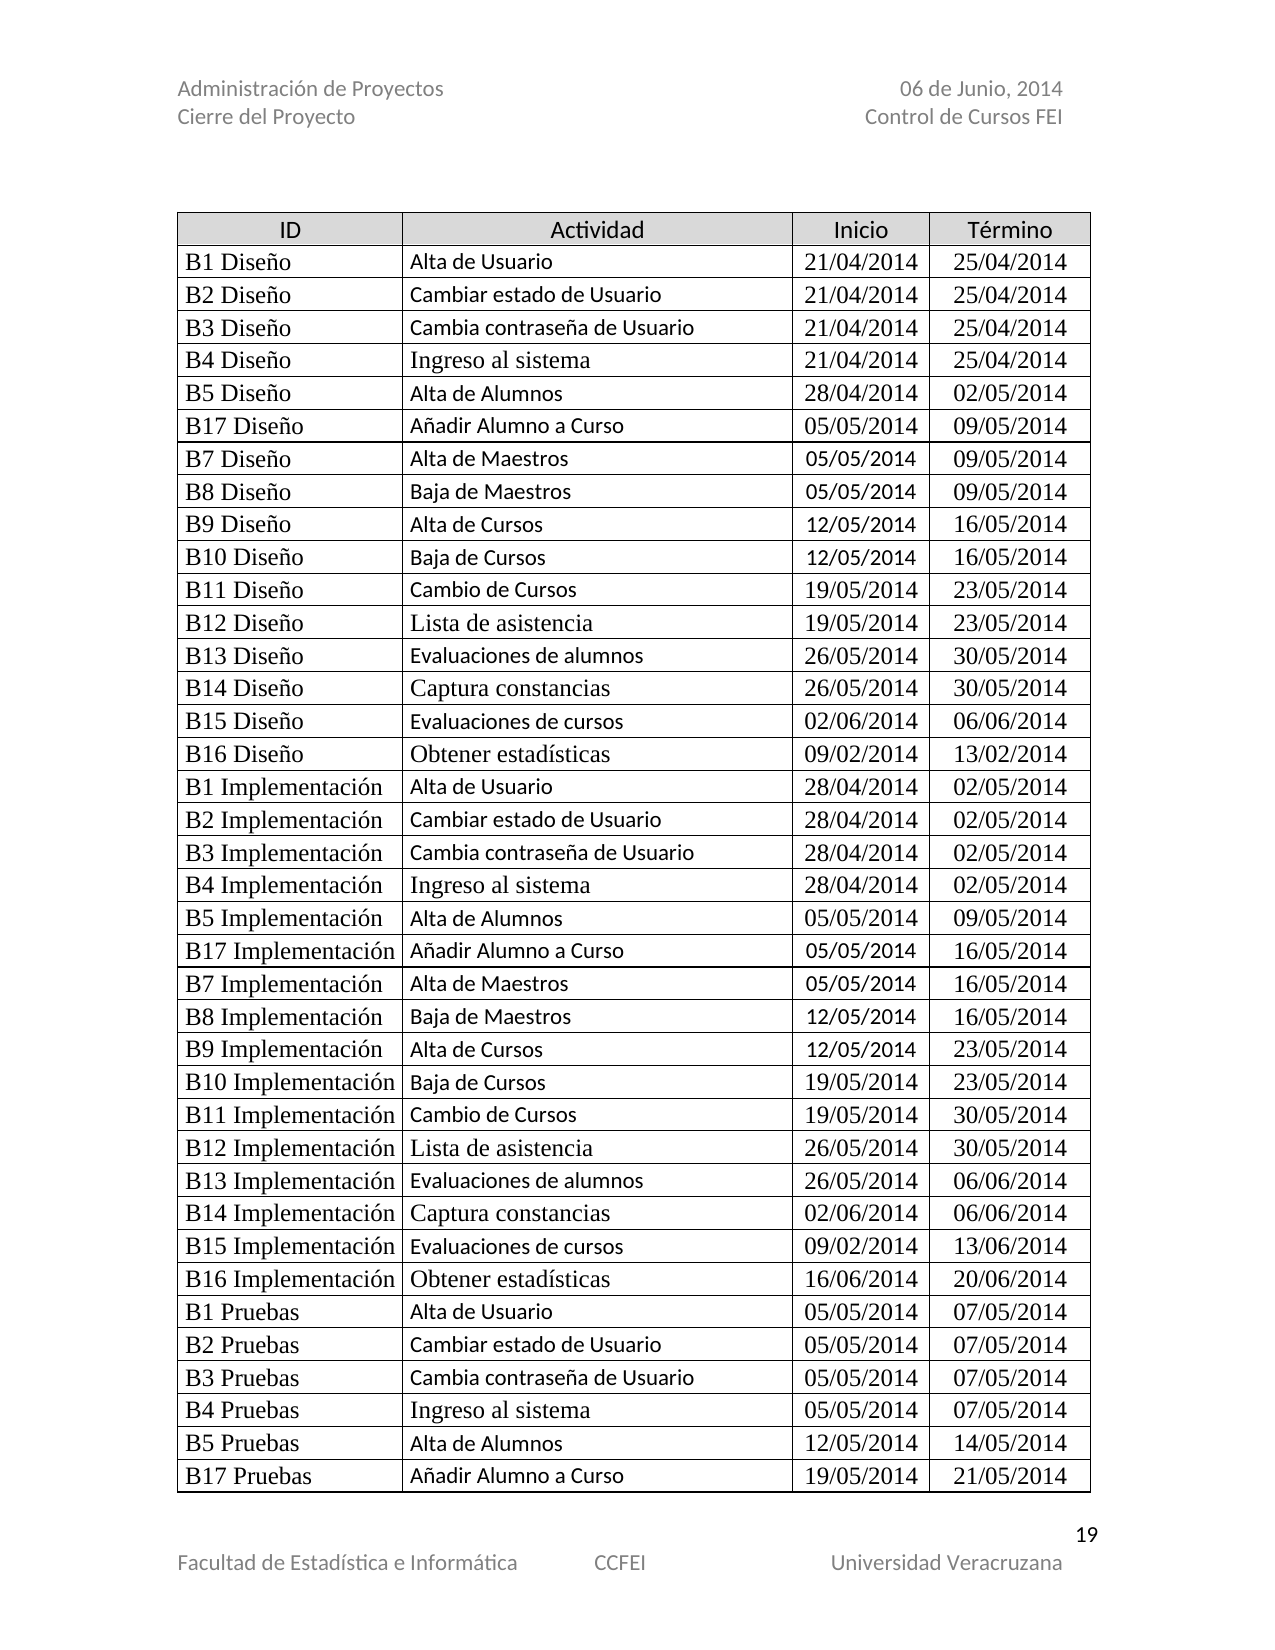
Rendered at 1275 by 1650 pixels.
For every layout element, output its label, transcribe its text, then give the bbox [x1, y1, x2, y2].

table_cell 30/05/2014 [930, 639, 1090, 671]
table_cell 14/05/2014 [930, 1427, 1090, 1458]
table_header Inicio [793, 213, 929, 244]
table_cell 02/05/2014 [930, 377, 1090, 408]
table_cell 25/04/2014 [930, 246, 1090, 277]
table_cell 02/06/2014 [793, 1197, 929, 1229]
table_cell 16/06/2014 [793, 1263, 929, 1294]
table_cell Evaluaciones de alumnos [403, 639, 792, 671]
table_cell 19/05/2014 [793, 574, 929, 605]
table_cell 13/02/2014 [930, 738, 1090, 769]
table_cell B7 Implementación [178, 968, 402, 999]
table_cell B2 Pruebas [178, 1328, 402, 1360]
table_cell 05/05/2014 [793, 1361, 929, 1393]
table_cell 05/05/2014 [793, 443, 929, 474]
table_cell Alta de Alumnos [403, 902, 792, 933]
table_cell B1 Implementación [178, 771, 402, 802]
table_cell 02/05/2014 [930, 836, 1090, 868]
table_cell 05/05/2014 [793, 1328, 929, 1360]
table_cell B12 Diseño [178, 606, 402, 638]
table_cell Captura constancias [403, 1197, 792, 1229]
table_cell 23/05/2014 [930, 574, 1090, 605]
table_cell B12 Implementación [178, 1131, 402, 1163]
table_cell 21/04/2014 [793, 246, 929, 277]
table_cell 09/05/2014 [930, 475, 1090, 507]
table_cell Cambiar estado de Usuario [403, 278, 792, 310]
table_cell Baja de Maestros [403, 475, 792, 507]
table_cell 16/05/2014 [930, 935, 1090, 966]
table_cell 05/05/2014 [793, 935, 929, 966]
table_cell 05/05/2014 [793, 1296, 929, 1327]
table_cell B9 Diseño [178, 508, 402, 540]
table_cell B2 Diseño [178, 278, 402, 310]
table_cell 12/05/2014 [793, 1427, 929, 1458]
table_cell B8 Diseño [178, 475, 402, 507]
table_header ID [178, 213, 402, 244]
table_cell Alta de Maestros [403, 968, 792, 999]
table_cell 30/05/2014 [930, 1099, 1090, 1130]
table_cell Obtener estadísticas [403, 1263, 792, 1294]
table_cell 07/05/2014 [930, 1394, 1090, 1426]
table_cell 20/06/2014 [930, 1263, 1090, 1294]
table_cell Cambia contraseña de Usuario [403, 836, 792, 868]
table_header Actividad [403, 213, 792, 244]
table_cell Cambiar estado de Usuario [403, 1328, 792, 1360]
table_cell Alta de Cursos [403, 508, 792, 540]
table_cell 09/02/2014 [793, 738, 929, 769]
table_cell 21/04/2014 [793, 344, 929, 376]
table_cell 21/04/2014 [793, 311, 929, 343]
table_cell B2 Implementación [178, 803, 402, 835]
table_cell B13 Implementación [178, 1164, 402, 1196]
table_cell 09/05/2014 [930, 902, 1090, 933]
table_cell Baja de Maestros [403, 1000, 792, 1032]
table_cell B15 Diseño [178, 705, 402, 737]
table_cell Añadir Alumno a Curso [403, 935, 792, 966]
table_cell B5 Implementación [178, 902, 402, 933]
table_cell B4 Diseño [178, 344, 402, 376]
table_cell Evaluaciones de cursos [403, 705, 792, 737]
table_cell B17 Pruebas [178, 1460, 402, 1491]
table_cell 16/05/2014 [930, 541, 1090, 573]
table_cell Cambia contraseña de Usuario [403, 1361, 792, 1393]
table_cell 28/04/2014 [793, 836, 929, 868]
table_cell 28/04/2014 [793, 771, 929, 802]
table_cell Alta de Alumnos [403, 377, 792, 408]
table_cell Obtener estadísticas [403, 738, 792, 769]
table_cell Lista de asistencia [403, 606, 792, 638]
table_cell 23/05/2014 [930, 1066, 1090, 1098]
table_cell 09/05/2014 [930, 443, 1090, 474]
table_cell 19/05/2014 [793, 1460, 929, 1491]
table_cell 07/05/2014 [930, 1328, 1090, 1360]
table_cell Baja de Cursos [403, 541, 792, 573]
table_cell B3 Pruebas [178, 1361, 402, 1393]
table_cell 26/05/2014 [793, 1131, 929, 1163]
table_cell Alta de Alumnos [403, 1427, 792, 1458]
table_cell 13/06/2014 [930, 1230, 1090, 1262]
table_cell B1 Diseño [178, 246, 402, 277]
table_cell 28/04/2014 [793, 377, 929, 408]
table_cell B11 Diseño [178, 574, 402, 605]
table_cell 23/05/2014 [930, 606, 1090, 638]
table_cell B10 Implementación [178, 1066, 402, 1098]
table_cell 19/05/2014 [793, 606, 929, 638]
table_cell 05/05/2014 [793, 475, 929, 507]
table_cell 07/05/2014 [930, 1361, 1090, 1393]
table_cell 02/05/2014 [930, 771, 1090, 802]
table_cell B3 Implementación [178, 836, 402, 868]
table_cell 09/02/2014 [793, 1230, 929, 1262]
table_cell 21/04/2014 [793, 278, 929, 310]
table_cell B17 Diseño [178, 410, 402, 441]
table_cell Cambia contraseña de Usuario [403, 311, 792, 343]
table_cell 12/05/2014 [793, 1000, 929, 1032]
table_cell B14 Diseño [178, 672, 402, 704]
table_cell Evaluaciones de cursos [403, 1230, 792, 1262]
table_cell 19/05/2014 [793, 1066, 929, 1098]
table_cell 16/05/2014 [930, 968, 1090, 999]
table_cell B17 Implementación [178, 935, 402, 966]
table_cell Alta de Cursos [403, 1033, 792, 1065]
table_cell 16/05/2014 [930, 508, 1090, 540]
table_cell 21/05/2014 [930, 1460, 1090, 1491]
table_cell B14 Implementación [178, 1197, 402, 1229]
table_cell Cambio de Cursos [403, 574, 792, 605]
table_cell Ingreso al sistema [403, 344, 792, 376]
table_cell 28/04/2014 [793, 869, 929, 901]
table_cell 02/05/2014 [930, 803, 1090, 835]
table_cell 26/05/2014 [793, 639, 929, 671]
table_cell B11 Implementación [178, 1099, 402, 1130]
table_cell Lista de asistencia [403, 1131, 792, 1163]
table_cell 12/05/2014 [793, 541, 929, 573]
table_cell B13 Diseño [178, 639, 402, 671]
table_cell 25/04/2014 [930, 344, 1090, 376]
table_cell 05/05/2014 [793, 410, 929, 441]
table_cell Ingreso al sistema [403, 869, 792, 901]
table_cell 12/05/2014 [793, 508, 929, 540]
table_cell B15 Implementación [178, 1230, 402, 1262]
table_cell 06/06/2014 [930, 1164, 1090, 1196]
table_cell 06/06/2014 [930, 1197, 1090, 1229]
table_cell Cambio de Cursos [403, 1099, 792, 1130]
table_cell 12/05/2014 [793, 1033, 929, 1065]
table_cell B10 Diseño [178, 541, 402, 573]
table_cell 05/05/2014 [793, 1394, 929, 1426]
table_cell 26/05/2014 [793, 1164, 929, 1196]
table_cell 02/05/2014 [930, 869, 1090, 901]
table_cell B3 Diseño [178, 311, 402, 343]
table_cell Cambiar estado de Usuario [403, 803, 792, 835]
table_cell 05/05/2014 [793, 968, 929, 999]
table_cell 25/04/2014 [930, 278, 1090, 310]
table_cell B4 Implementación [178, 869, 402, 901]
table_cell 25/04/2014 [930, 311, 1090, 343]
table_cell Alta de Usuario [403, 1296, 792, 1327]
table_cell 26/05/2014 [793, 672, 929, 704]
table_cell 30/05/2014 [930, 672, 1090, 704]
table_cell 02/06/2014 [793, 705, 929, 737]
table_cell 30/05/2014 [930, 1131, 1090, 1163]
table_cell B8 Implementación [178, 1000, 402, 1032]
table_cell B9 Implementación [178, 1033, 402, 1065]
table_cell Añadir Alumno a Curso [403, 1460, 792, 1491]
table_cell 09/05/2014 [930, 410, 1090, 441]
table_cell B7 Diseño [178, 443, 402, 474]
table_cell B4 Pruebas [178, 1394, 402, 1426]
table_cell B5 Diseño [178, 377, 402, 408]
table_cell B1 Pruebas [178, 1296, 402, 1327]
table_cell 28/04/2014 [793, 803, 929, 835]
table_cell Captura constancias [403, 672, 792, 704]
table_cell Ingreso al sistema [403, 1394, 792, 1426]
table_cell 05/05/2014 [793, 902, 929, 933]
table_cell B5 Pruebas [178, 1427, 402, 1458]
table_cell Alta de Usuario [403, 246, 792, 277]
table_header Término [930, 213, 1090, 244]
table_cell 19/05/2014 [793, 1099, 929, 1130]
table_cell Baja de Cursos [403, 1066, 792, 1098]
table_cell B16 Implementación [178, 1263, 402, 1294]
table_cell 23/05/2014 [930, 1033, 1090, 1065]
table_cell Alta de Usuario [403, 771, 792, 802]
table_cell 06/06/2014 [930, 705, 1090, 737]
table_cell Evaluaciones de alumnos [403, 1164, 792, 1196]
table_cell Alta de Maestros [403, 443, 792, 474]
table_cell 16/05/2014 [930, 1000, 1090, 1032]
table_cell Añadir Alumno a Curso [403, 410, 792, 441]
table_cell B16 Diseño [178, 738, 402, 769]
table_cell 07/05/2014 [930, 1296, 1090, 1327]
